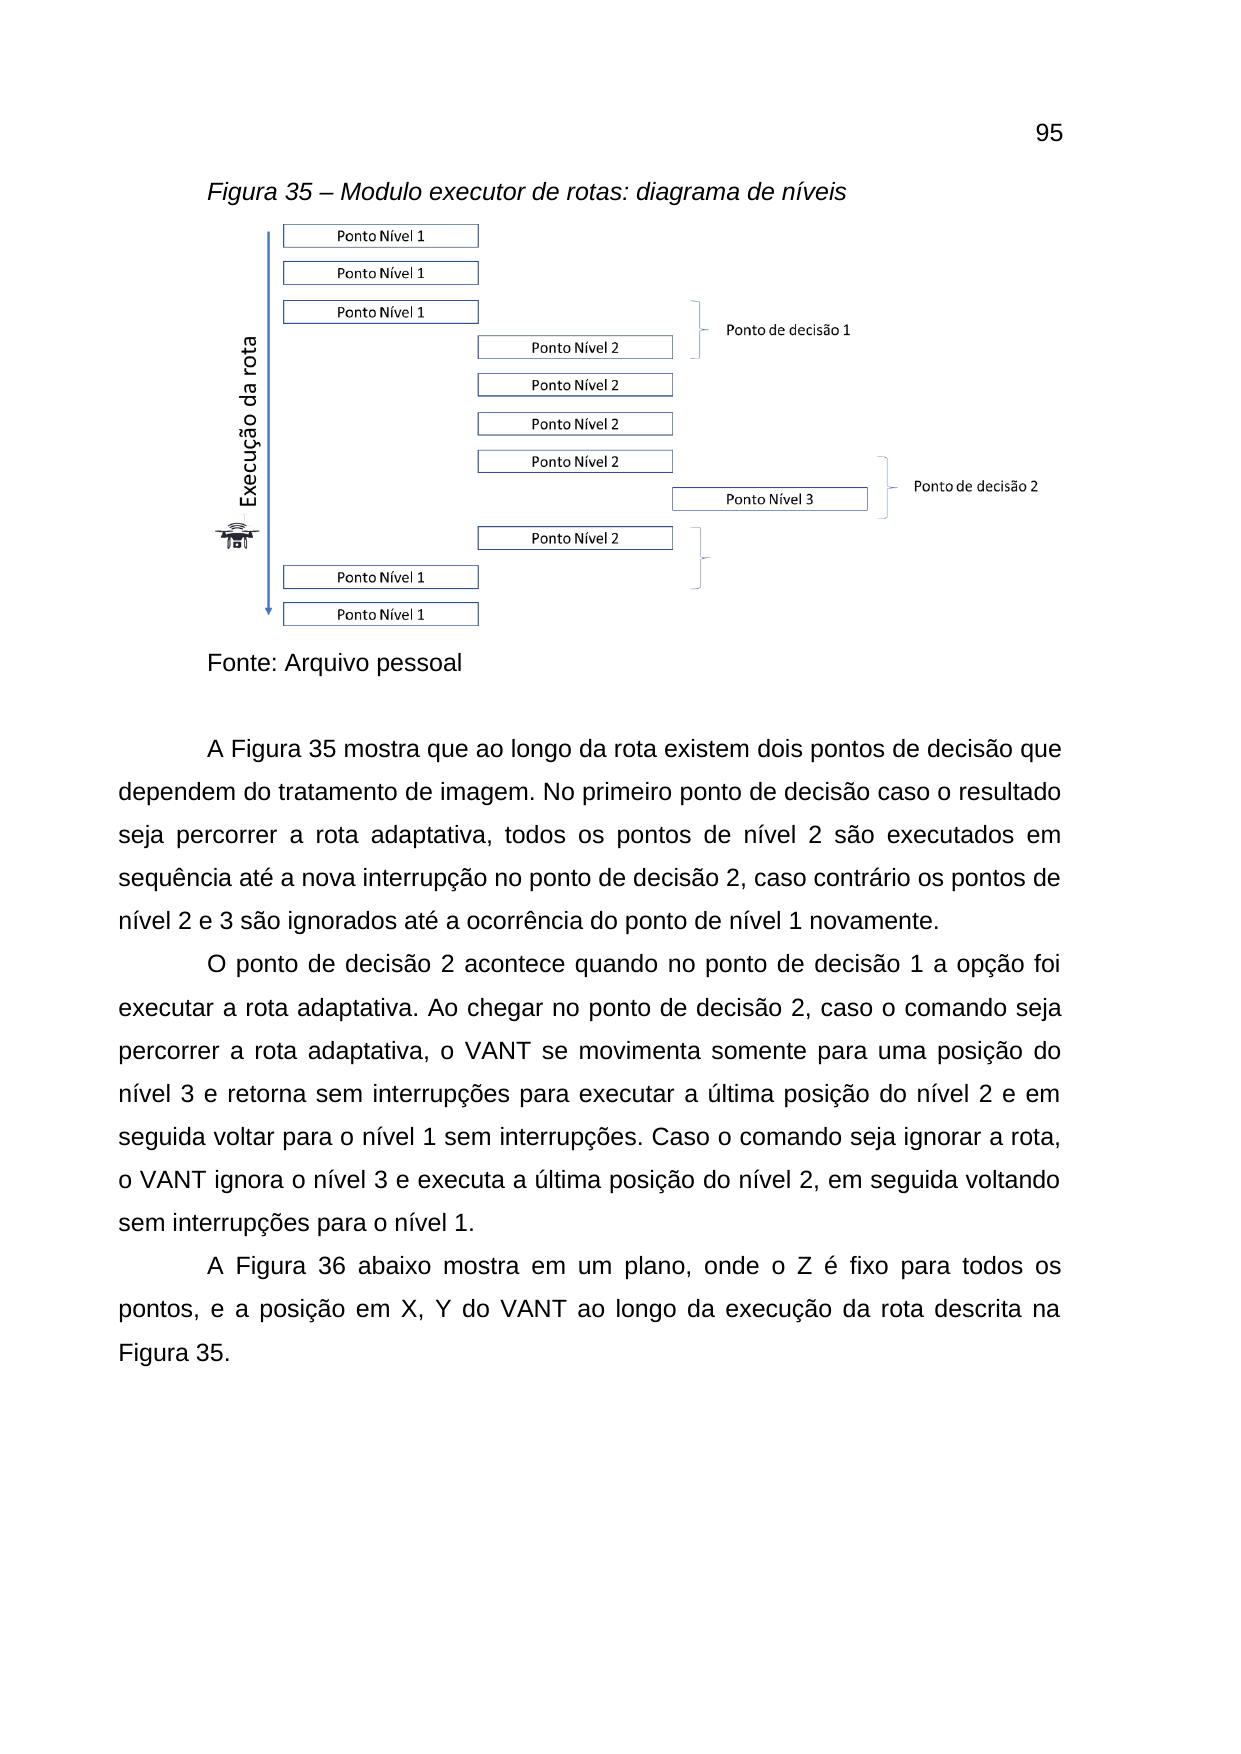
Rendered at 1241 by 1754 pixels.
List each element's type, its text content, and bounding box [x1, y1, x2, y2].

text A Figura 35 mostra que ao longo da rota existem dois pontos de decisão que dependem do tratamento de imagem. No primeiro ponto de decisão caso o resultado seja percorrer a rota adaptativa, todos os pontos de nível 2 são executados em sequência até a nova interrupção no ponto de decisão 2, caso contrário os pontos de nível 2 e 3 são ignorados até a ocorrência do ponto de nível 1 novamente. [118, 734, 1063, 935]
text A Figura 36 abaixo mostra em um plano, onde o Z é fixo para todos os pontos, e a posição em X, Y do VANT ao longo da execução da rota descrita na Figura 35. [118, 1251, 1063, 1366]
text O ponto de decisão 2 acontece quando no ponto de decisão 1 a opção foi executar a rota adaptativa. Ao chegar no ponto de decisão 2, caso o comando seja percorrer a rota adaptativa, o VANT se movimenta somente para uma posição do nível 3 e retorna sem interrupções para executar a última posição do nível 2 e em seguida voltar para o nível 1 sem interrupções. Caso o comando seja ignorar a rota, o VANT ignora o nível 3 e executa a última posição do nível 2, em seguida voltando sem interrupções para o nível 1. [118, 949, 1063, 1237]
text Fonte: Arquivo pessoal [118, 647, 1063, 676]
text Figura 35 – Modulo executor de rotas: diagrama de níveis [118, 177, 1063, 206]
picture [206, 220, 1048, 634]
